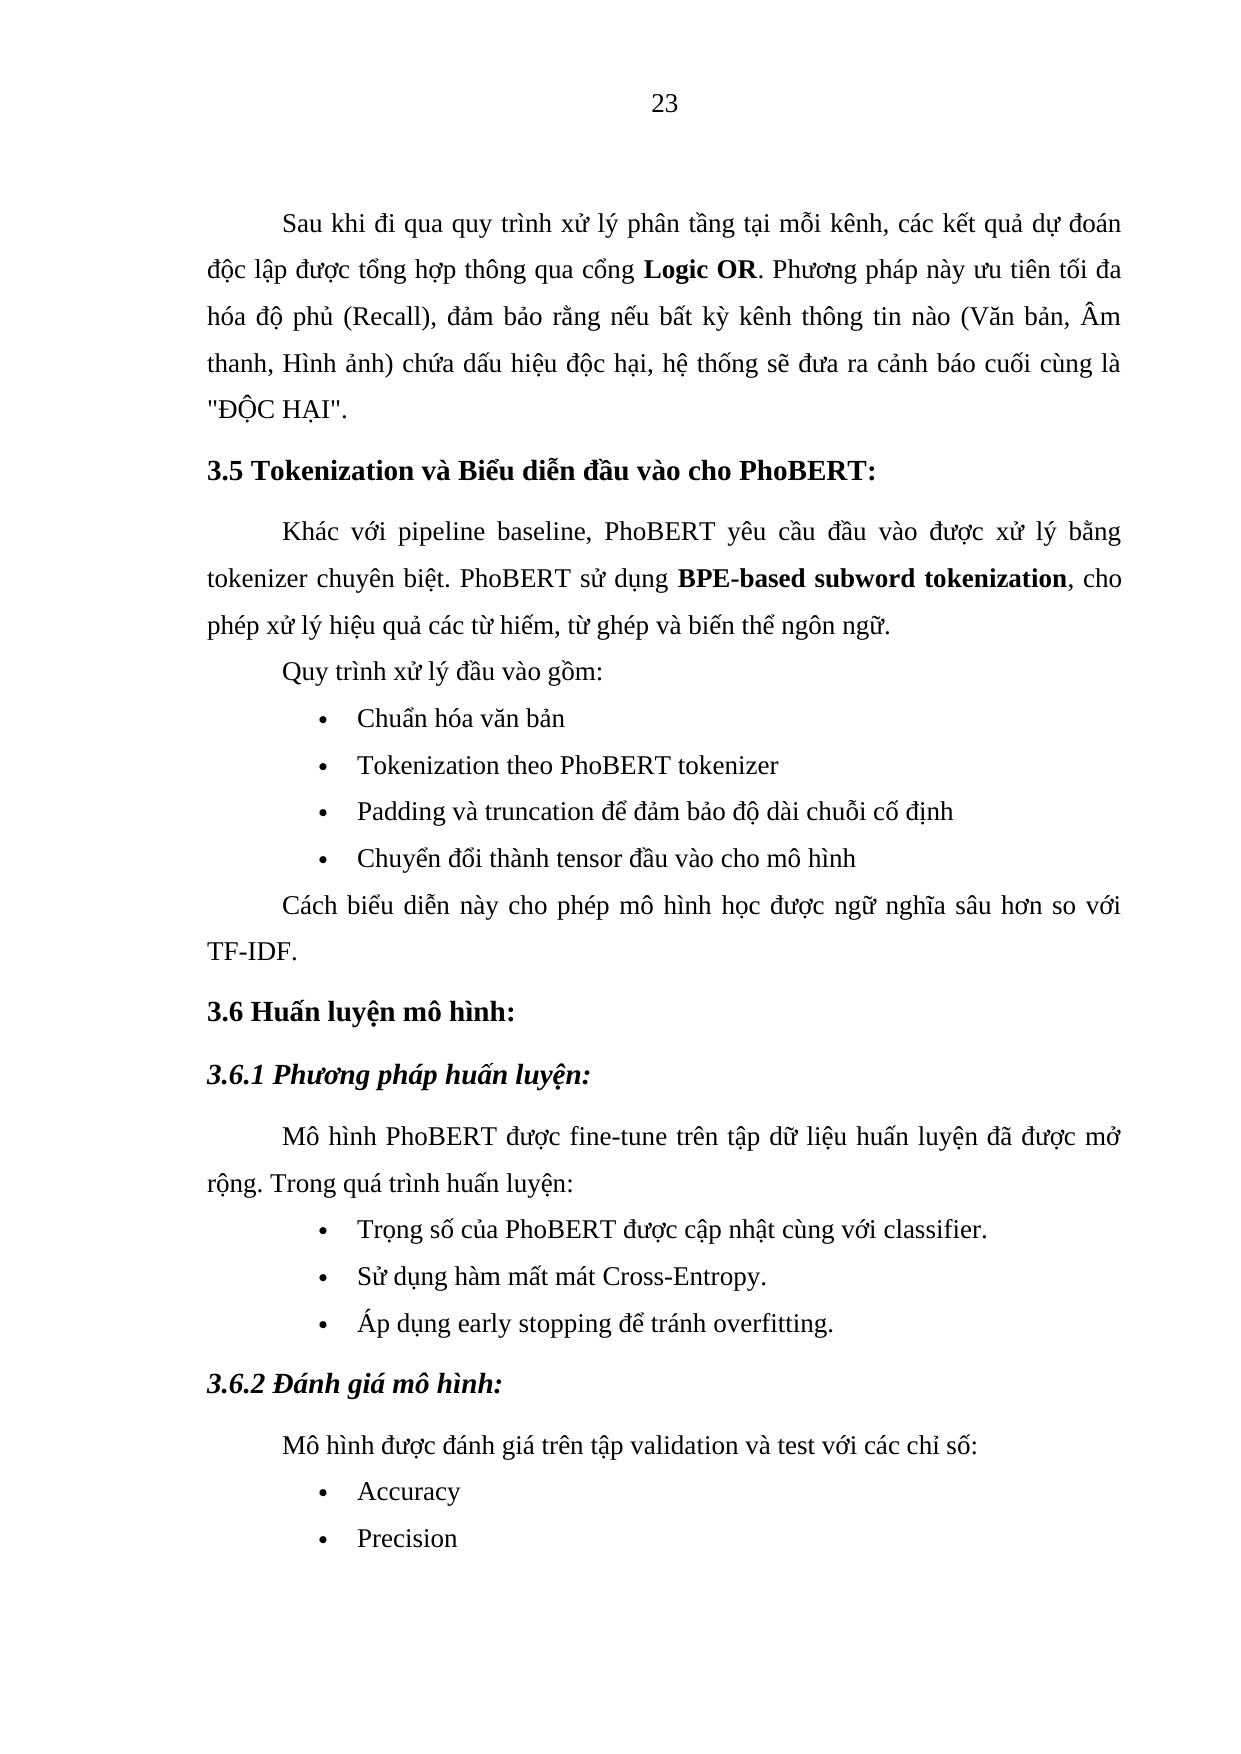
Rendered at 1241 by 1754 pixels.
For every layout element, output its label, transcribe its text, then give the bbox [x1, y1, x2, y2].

text Cách biểu diễn này cho phép mô hình học được ngữ nghĩa sâu hơn so với TF-IDF. [207, 889, 1122, 967]
subtitle Huấn luyện mô hình: [207, 994, 1122, 1028]
subtitle Đánh giá mô hình: [207, 1366, 1122, 1399]
list Precision [319, 1522, 1122, 1553]
list Sử dụng hàm mất mát Cross-Entropy. [319, 1260, 1122, 1291]
list Áp dụng early stopping để tránh overfitting. [319, 1307, 1122, 1338]
text Mô hình PhoBERT được fine-tune trên tập dữ liệu huấn luyện đã được mở rộng. Trong quá trình huấn luyện: [207, 1120, 1122, 1198]
list Chuyển đổi thành tensor đầu vào cho mô hình [319, 842, 1122, 873]
list Chuẩn hóa văn bản [319, 702, 1122, 733]
text Mô hình được đánh giá trên tập validation và test với các chỉ số: [207, 1429, 1122, 1460]
text Khác với pipeline baseline, PhoBERT yêu cầu đầu vào được xử lý bằng tokenizer chuyên biệt. PhoBERT sử dụng BPE-based subword tokenization, cho phép xử lý hiệu quả các từ hiếm, từ ghép và biến thể ngôn ngữ. [207, 515, 1122, 640]
text Quy trình xử lý đầu vào gồm: [207, 655, 1122, 687]
subtitle Phương pháp huấn luyện: [207, 1057, 1122, 1091]
list Tokenization theo PhoBERT tokenizer [319, 749, 1122, 780]
subtitle Tokenization và Biểu diễn đầu vào cho PhoBERT: [207, 453, 1122, 486]
list Padding và truncation để đảm bảo độ dài chuỗi cố định [319, 795, 1122, 827]
list Accuracy [319, 1476, 1122, 1507]
list Trọng số của PhoBERT được cập nhật cùng với classifier. [319, 1213, 1122, 1245]
text Sau khi đi qua quy trình xử lý phân tầng tại mỗi kênh, các kết quả dự đoán độc lập được tổng hợp thông qua cổng Logic OR. Phương pháp này ưu tiên tối đa hóa độ phủ (Recall), đảm bảo rằng nếu bất kỳ kênh thông tin nào (Văn bản, Âm thanh, Hình ảnh) chứa dấu hiệu độc hại, hệ thống sẽ đưa ra cảnh báo cuối cùng là "ĐỘC HẠI". [207, 207, 1122, 424]
